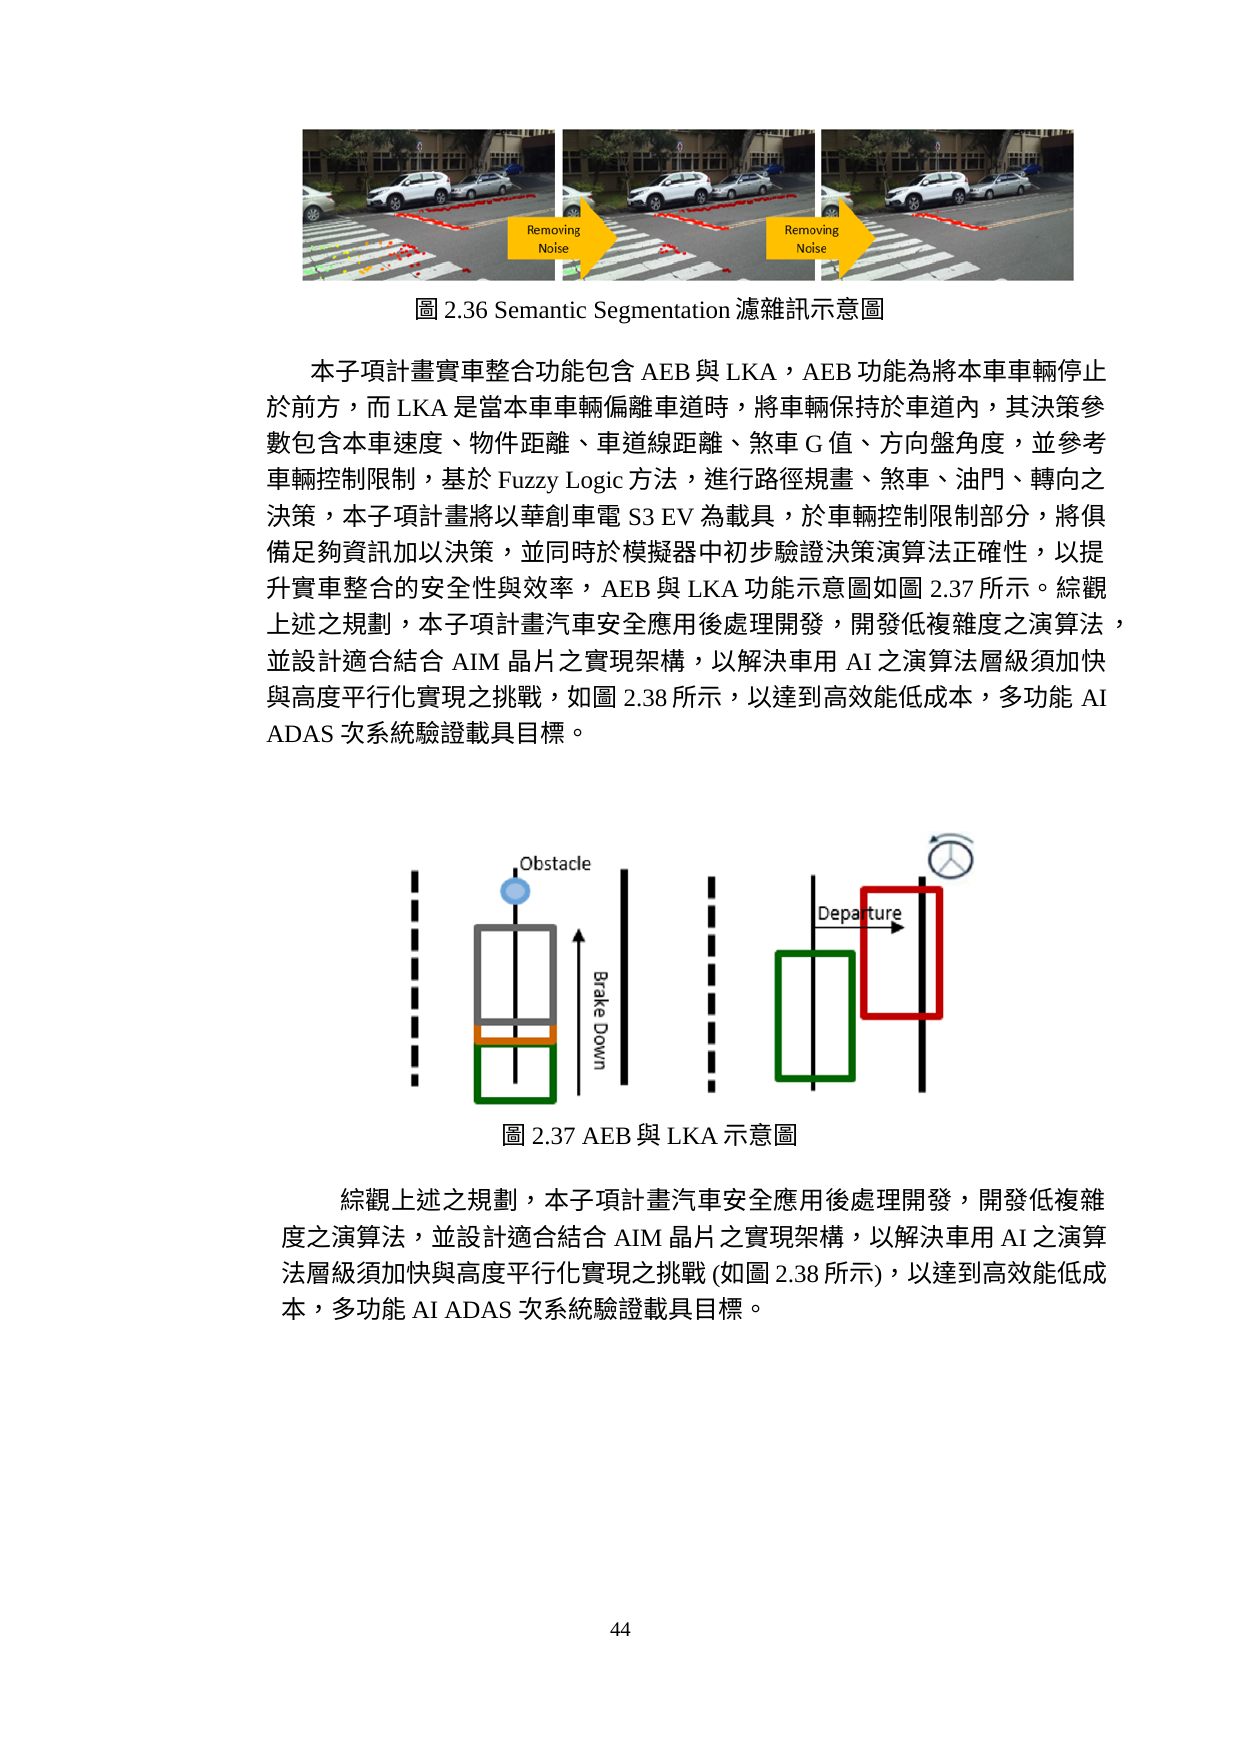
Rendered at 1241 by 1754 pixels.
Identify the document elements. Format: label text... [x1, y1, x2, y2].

list 綜觀上述之規劃，本子項計畫汽車安全應用後處理開發，開發低複雜度之演算法，並設計適合結合 AIM 晶片之實現架構，以解決車用AI之演算法層級須加快與高度平行化實現之挑戰 (如圖2.38所示)，以達到高效能低成本，多功能 AI ADAS 次系統驗證載具目標。 [281, 1181, 1107, 1326]
list 本子項計畫實車整合功能包含AEB與LKA，AEB功能為將本車車輛停止於前方，而LKA是當本車車輛偏離車道時，將車輛保持於車道內，其決策參數包含本車速度、物件距離、車道線距離、煞車G值、方向盤角度，並參考車輛控制限制，基於Fuzzy Logic方法，進行路徑規畫、煞車、油門、轉向之決策，本子項計畫將以華創車電S3 EV為載具，於車輛控制限制部分，將俱備足夠資訊加以決策，並同時於模擬器中初步驗證決策演算法正確性，以提升實車整合的安全性與效率，AEB與LKA功能示意圖如圖2.37所示。綜觀上述之規劃，本子項計畫汽車安全應用後處理開發，開發低複雜度之演算法，並設計適合結合 AIM 晶片之實現架構，以解決車用AI之演算法層級須加快與高度平行化實現之挑戰，如圖2.38所示，以達到高效能低成本，多功能 AI ADAS 次系統驗證載具目標。 [266, 351, 1107, 750]
text 圖2.36 Semantic Segmentation濾雜訊示意圖 [192, 290, 1107, 326]
text 圖2.37 AEB與LKA示意圖 [192, 1116, 1107, 1152]
picture [398, 828, 975, 1110]
picture [297, 124, 1076, 284]
